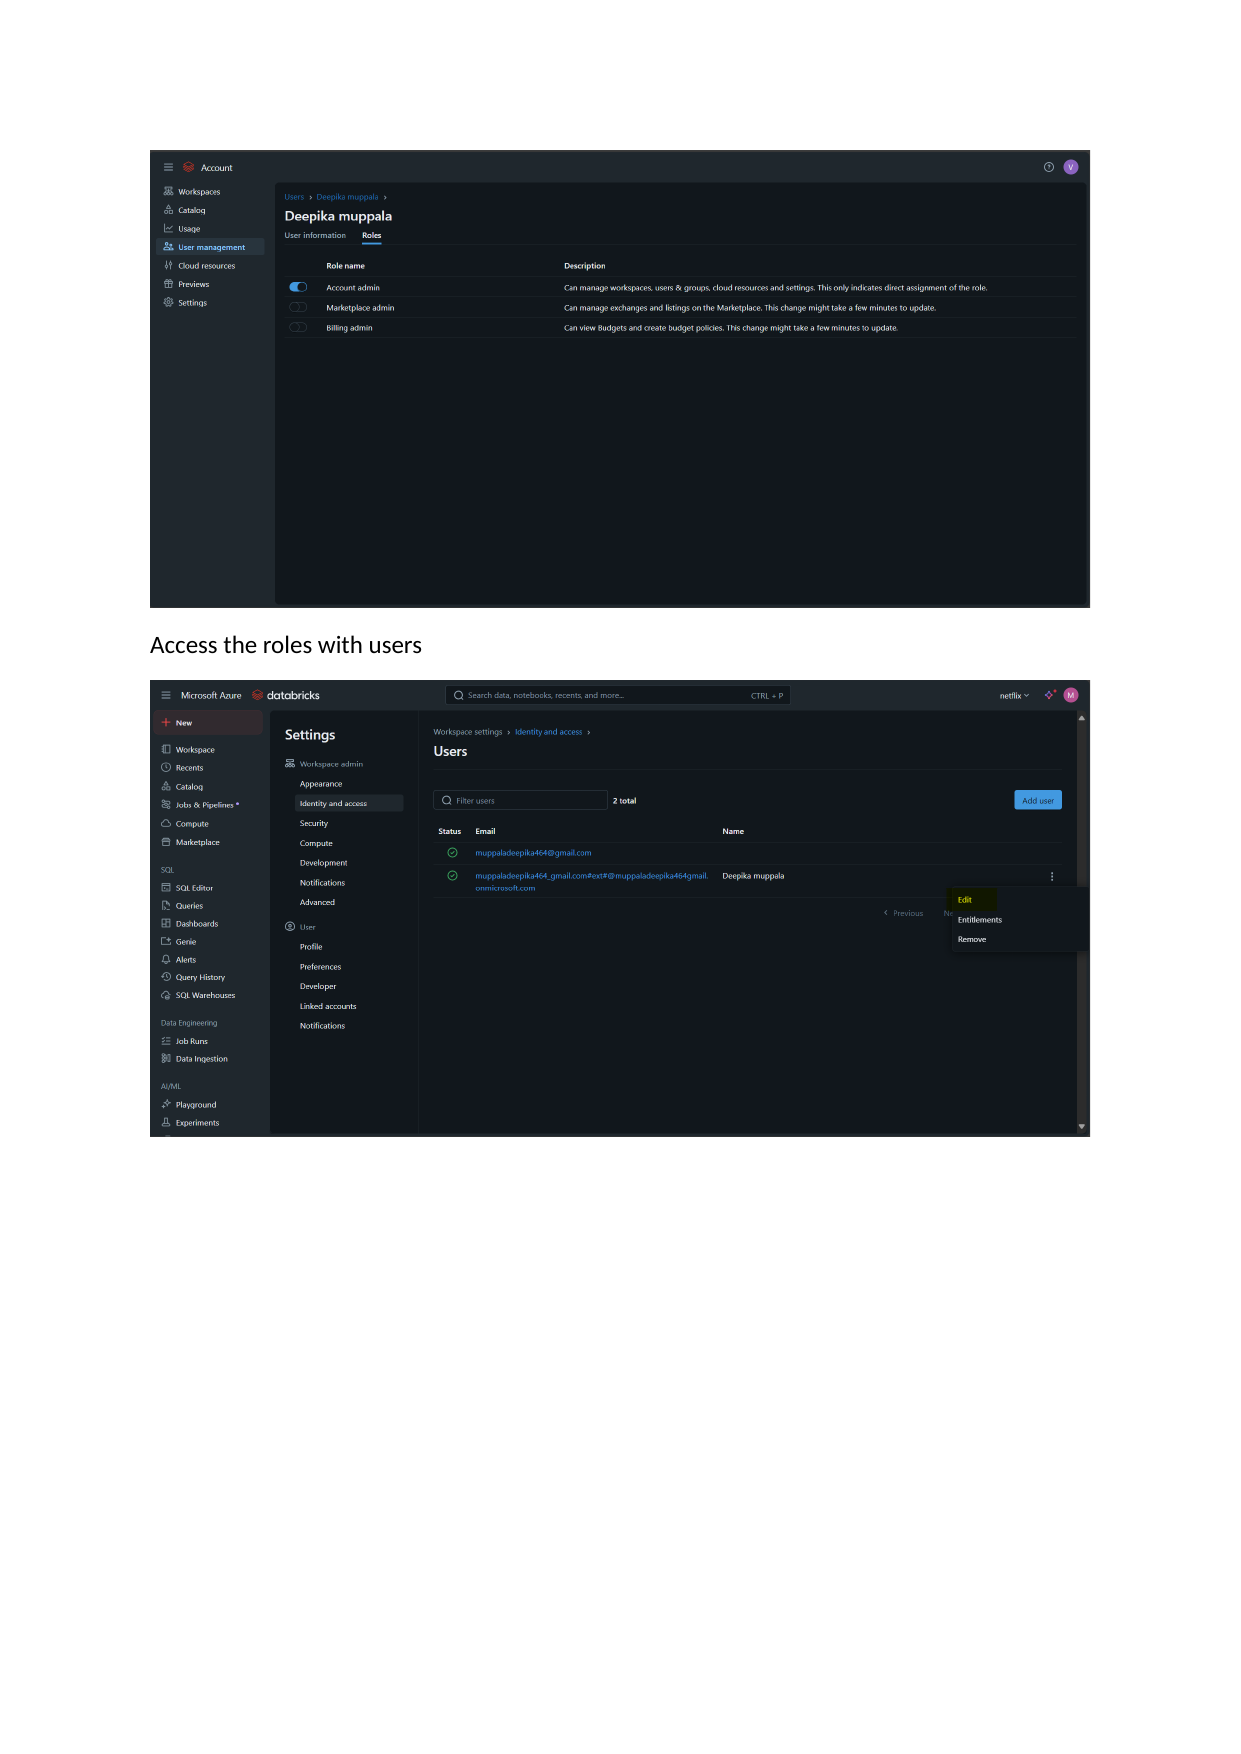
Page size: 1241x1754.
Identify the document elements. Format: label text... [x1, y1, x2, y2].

text Access the roles with users [150, 629, 1090, 660]
picture [150, 680, 1091, 1137]
picture [150, 150, 1091, 608]
